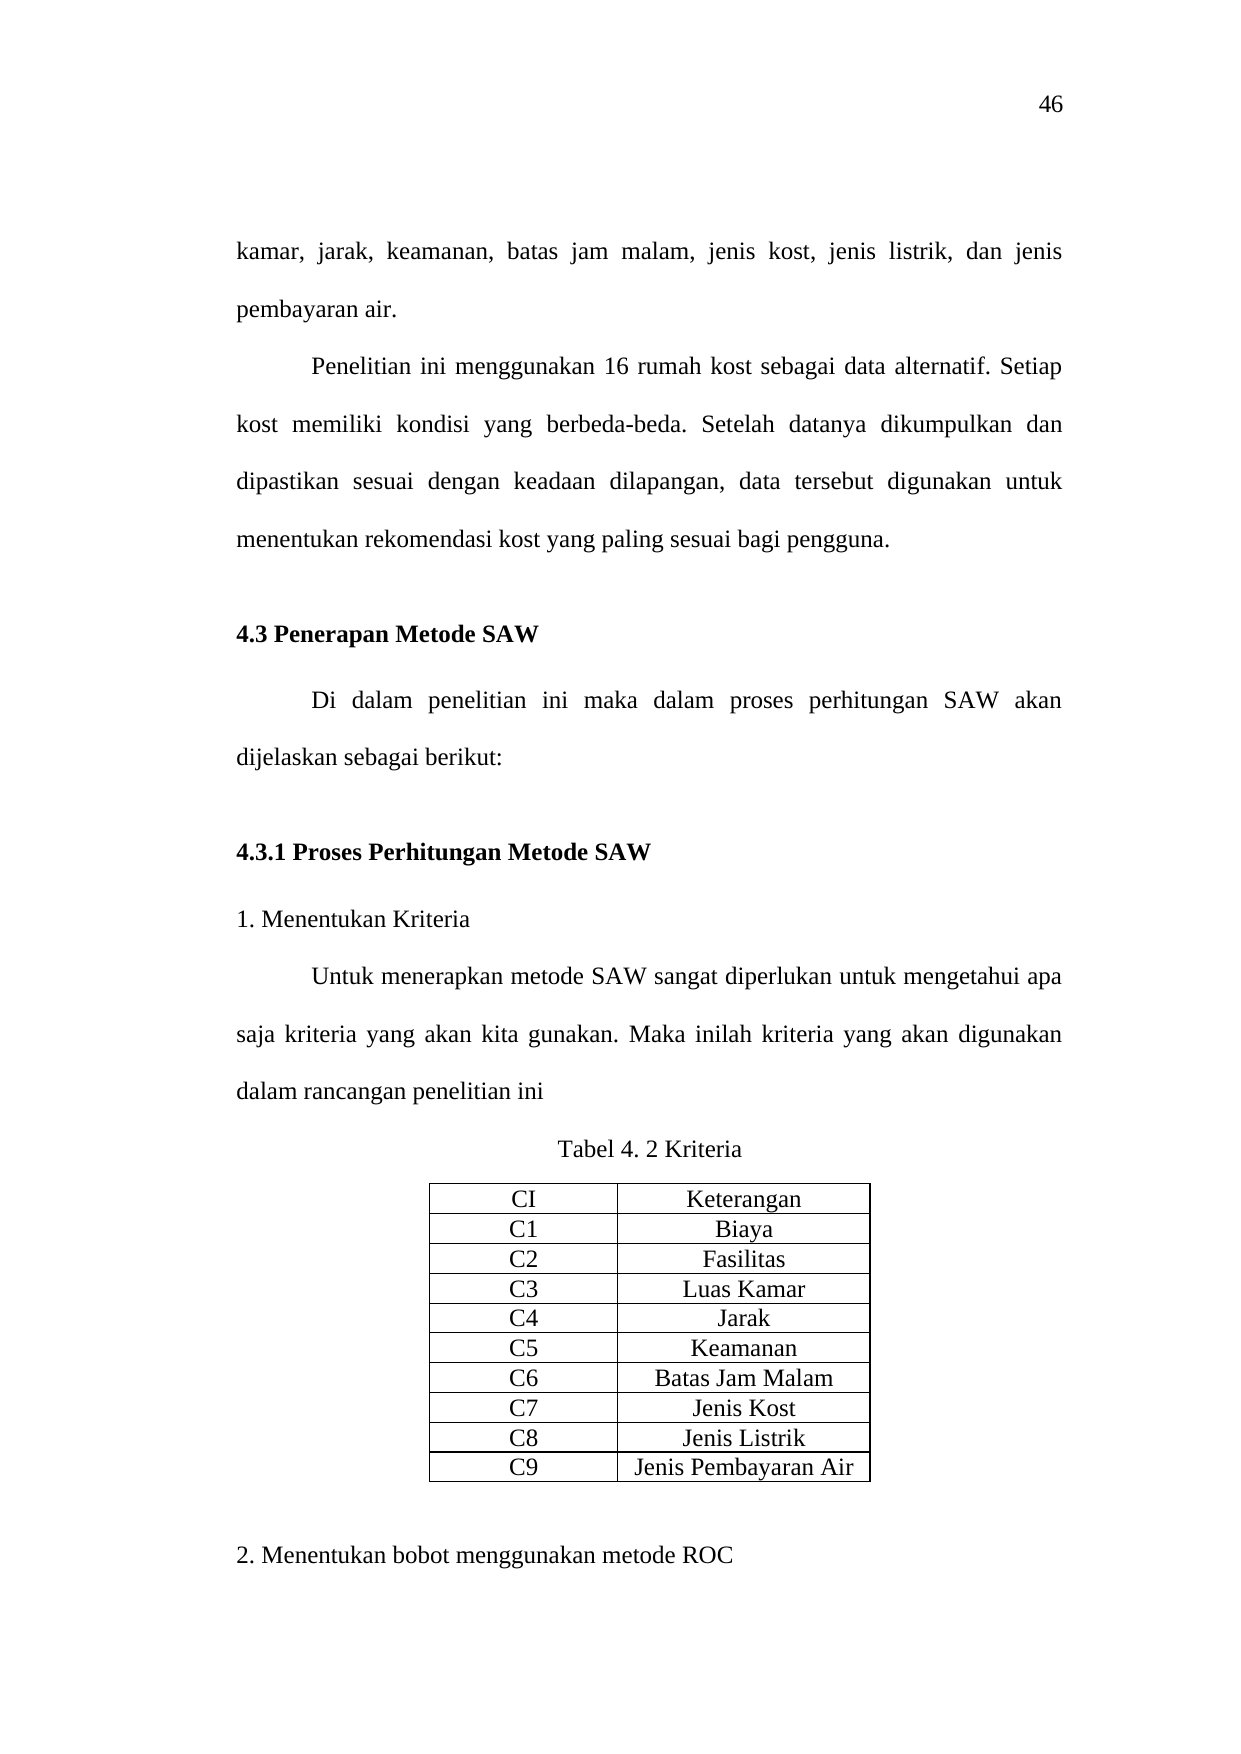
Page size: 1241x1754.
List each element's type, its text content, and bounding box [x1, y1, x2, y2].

text Penelitian ini menggunakan 16 rumah kost sebagai data alternatif. Setiap kost memiliki kondisi yang berbeda-beda. Setelah datanya dikumpulkan dan dipastikan sesuai dengan keadaan dilapangan, data tersebut digunakan untuk menentukan rekomendasi kost yang paling sesuai bagi pengguna. [236, 351, 1063, 552]
text Tabel 4. 2 Kriteria [236, 1134, 1063, 1162]
table_cell C9 [430, 1453, 617, 1481]
table_cell C2 [430, 1244, 617, 1273]
table_cell Luas Kamar [618, 1274, 869, 1302]
table_cell Jenis Pembayaran Air [618, 1453, 869, 1481]
table_cell Batas Jam Malam [618, 1363, 869, 1392]
table_header Keterangan [618, 1184, 869, 1213]
table_cell Fasilitas [618, 1244, 869, 1273]
text Untuk menerapkan metode SAW sangat diperlukan untuk mengetahui apa saja kriteria yang akan kita gunakan. Maka inilah kriteria yang akan digunakan dalam rancangan penelitian ini [236, 961, 1063, 1105]
table_cell Biaya [618, 1214, 869, 1243]
table_cell C1 [430, 1214, 617, 1243]
subtitle 4.3.1 Proses Perhitungan Metode SAW [236, 837, 1063, 866]
table_cell Jarak [618, 1304, 869, 1332]
table_cell C6 [430, 1363, 617, 1392]
text 2. Menentukan bobot menggunakan metode ROC [236, 1540, 1063, 1568]
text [236, 236, 1063, 322]
text Di dalam penelitian ini maka dalam proses perhitungan SAW akan dijelaskan sebagai berikut: [236, 685, 1063, 771]
table_cell Jenis Listrik [618, 1423, 869, 1451]
table_cell C4 [430, 1304, 617, 1332]
table_cell C7 [430, 1393, 617, 1422]
table_cell C5 [430, 1333, 617, 1362]
table_cell C3 [430, 1274, 617, 1302]
subtitle 4.3 Penerapan Metode SAW [236, 619, 1063, 647]
table_cell Jenis Kost [618, 1393, 869, 1422]
table_cell C8 [430, 1423, 617, 1451]
table_cell Keamanan [618, 1333, 869, 1362]
table_header CI [430, 1184, 617, 1213]
text 1. Menentukan Kriteria [236, 904, 1063, 932]
